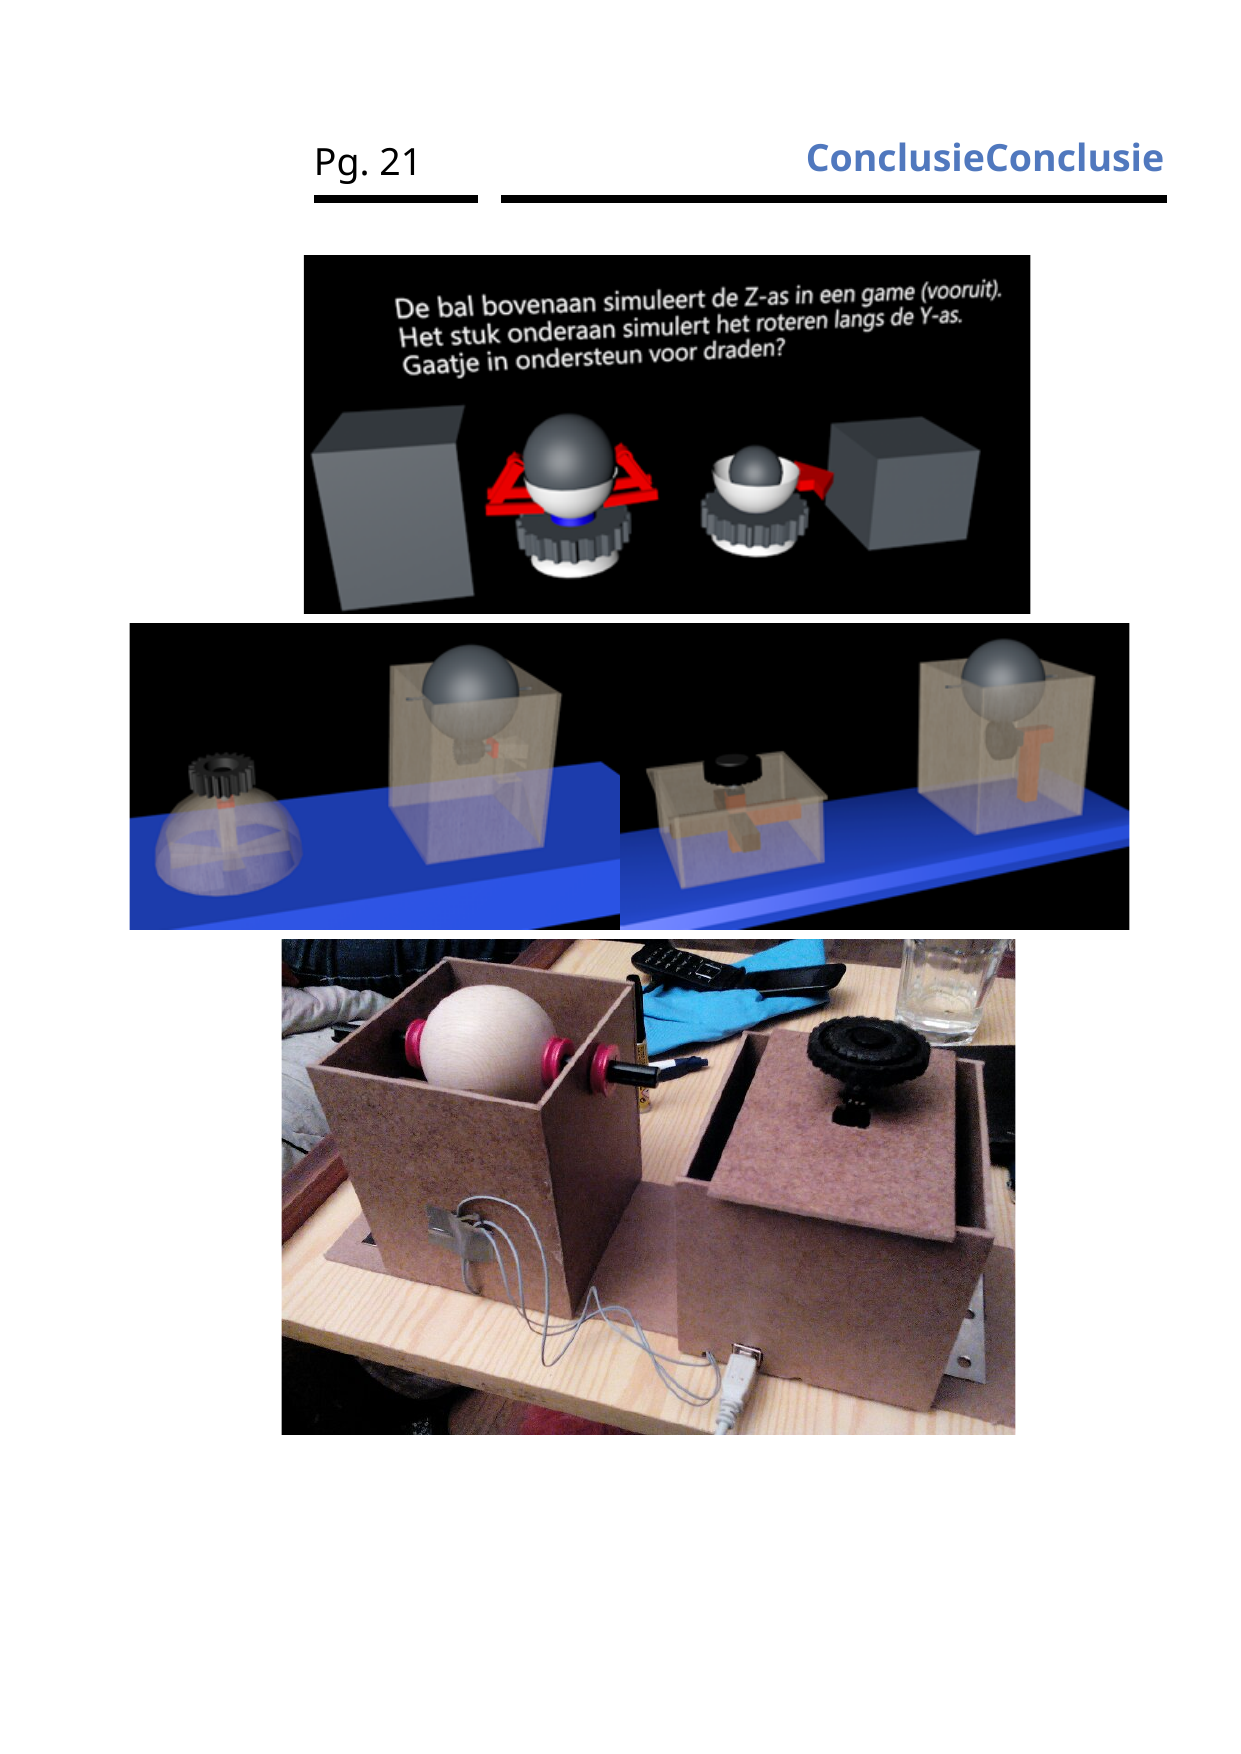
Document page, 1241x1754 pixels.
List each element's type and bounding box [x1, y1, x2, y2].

picture [303, 255, 1031, 614]
picture [281, 939, 1016, 1435]
picture [129, 623, 1130, 930]
